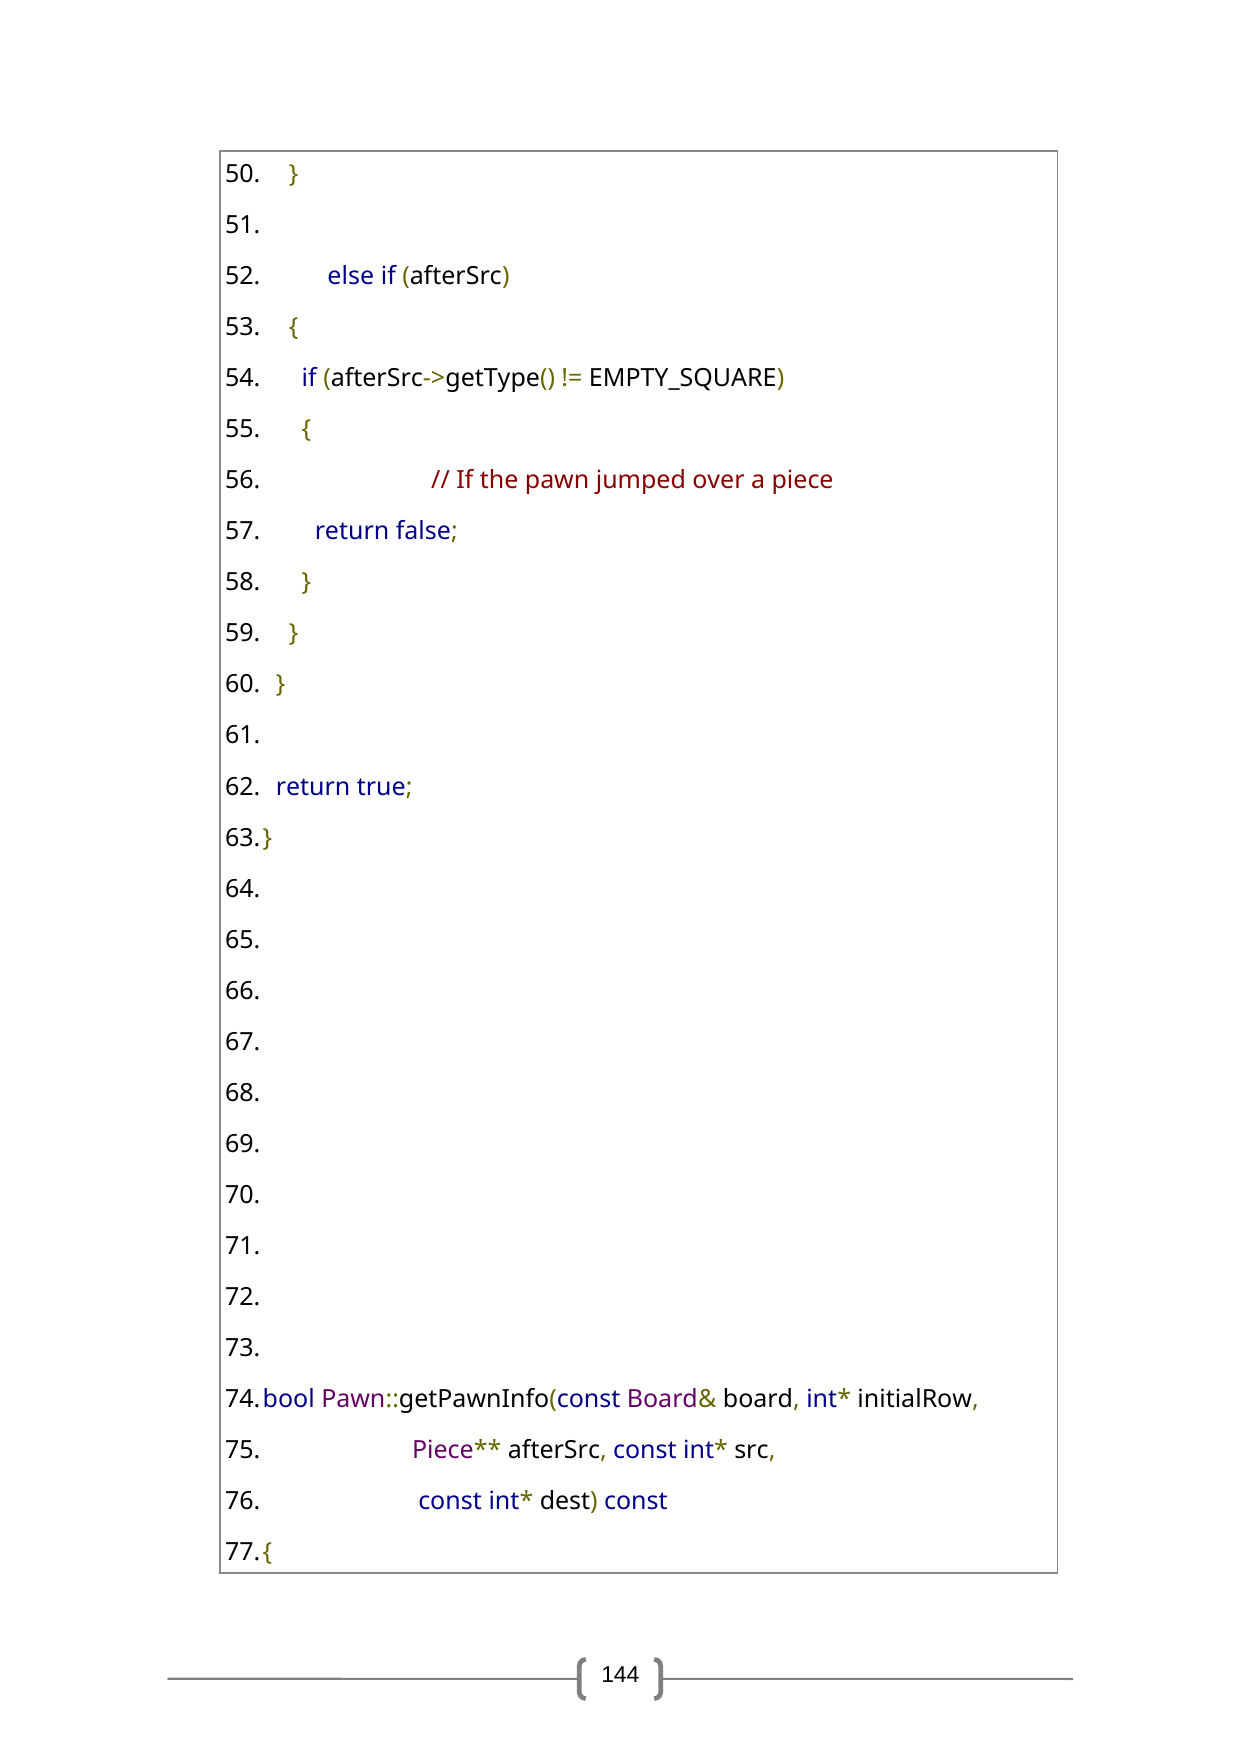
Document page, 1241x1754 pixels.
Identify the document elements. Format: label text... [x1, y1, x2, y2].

list } [221, 558, 1057, 598]
list { [221, 303, 1057, 343]
list { [221, 405, 1057, 445]
list const int* dest) const [221, 1477, 1057, 1517]
list // If the pawn jumped over a piece [221, 456, 1057, 496]
list else if (afterSrc) [221, 252, 1057, 292]
list } [221, 152, 1057, 190]
list return false; [221, 507, 1057, 547]
list Piece** afterSrc, const int* src, [221, 1426, 1057, 1466]
list bool Pawn::getPawnInfo(const Board& board, int* initialRow, [221, 1375, 1057, 1415]
list } [221, 609, 1057, 649]
list { [221, 1528, 1057, 1572]
list return true; [221, 762, 1057, 802]
list if (afterSrc->getType() != EMPTY_SQUARE) [221, 354, 1057, 394]
list } [221, 813, 1057, 853]
list } [221, 660, 1057, 700]
